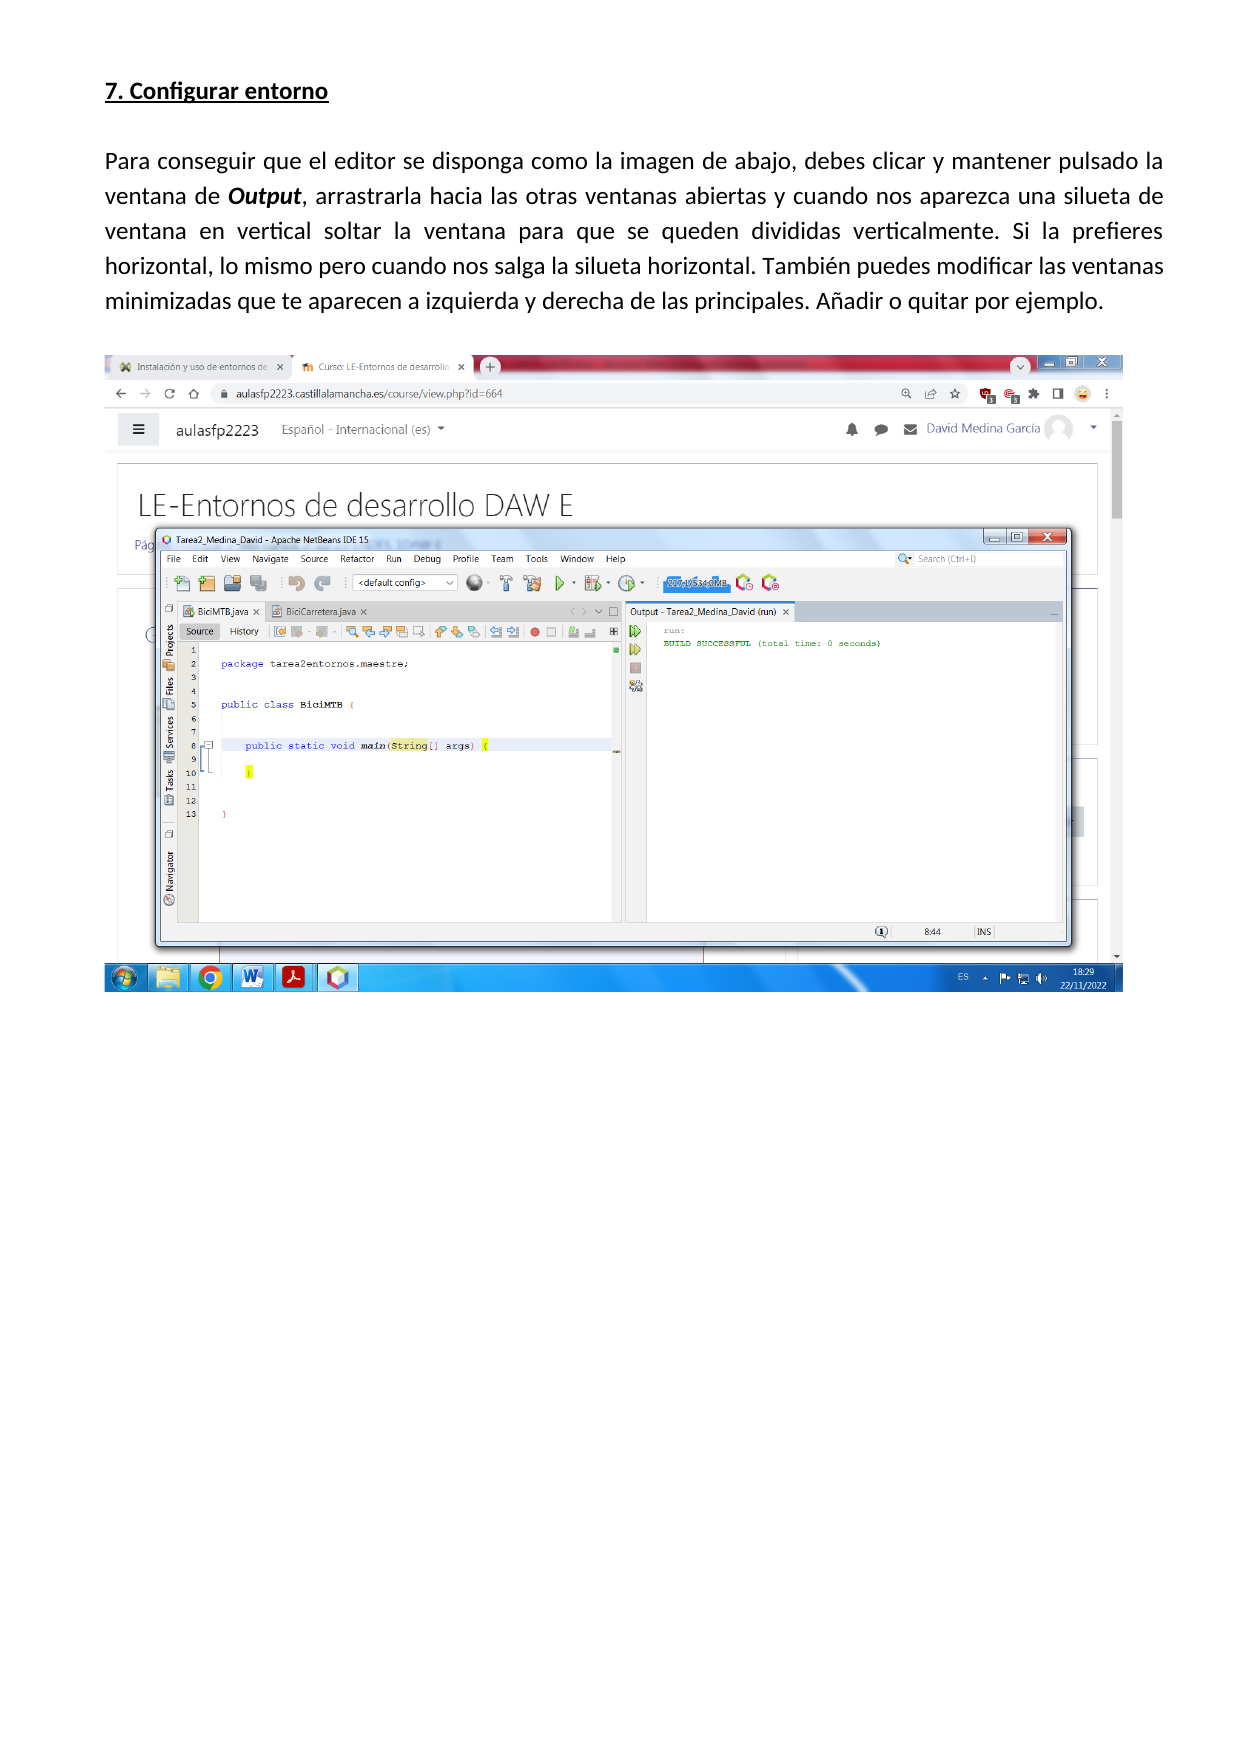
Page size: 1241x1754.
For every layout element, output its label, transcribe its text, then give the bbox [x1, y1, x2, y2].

picture [104, 355, 1123, 992]
list Para conseguir que el editor se disponga como la imagen de abajo, debes clicar y mantener pulsado la ventana de Output, arrastrarla hacia las otras ventanas abiertas y cuando nos aparezca una silueta de ventana en vertical soltar la ventana para que se queden divididas verticalmente. Si la prefieres horizontal, lo mismo pero cuando nos salga la silueta horizontal. También puedes modificar las ventanas minimizadas que te aparecen a izquierda y derecha de las principales. Añadir o quitar por ejemplo. [104, 145, 1165, 316]
list 7. Configurar entorno [104, 75, 1165, 106]
